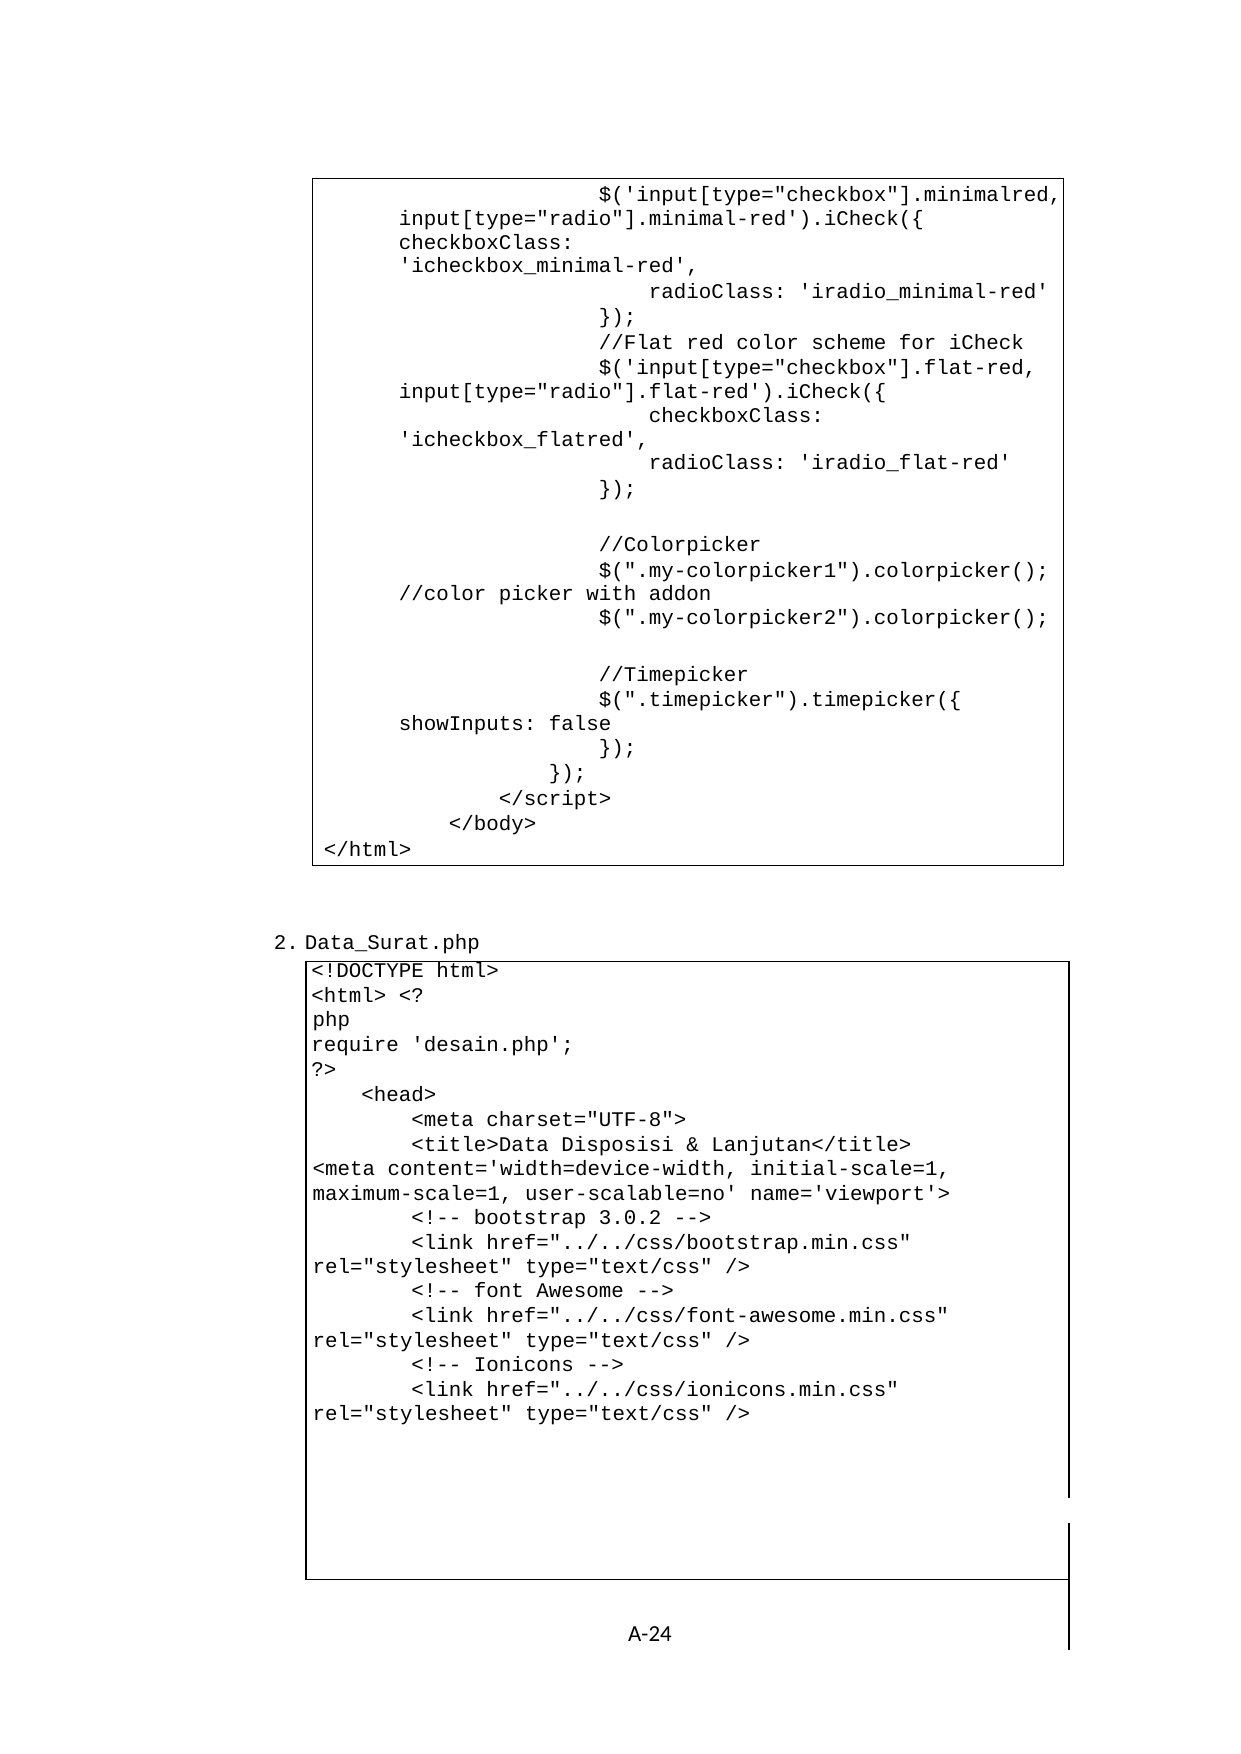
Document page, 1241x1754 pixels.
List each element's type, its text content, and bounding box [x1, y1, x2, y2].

text <link href="../../css/ionicons.min.css" rel="stylesheet" type="text/css" /> [311, 1379, 1061, 1427]
text ?> [311, 1059, 1061, 1082]
text <!-- font Awesome --> [311, 1280, 1061, 1304]
text <html> <?php [311, 985, 461, 1033]
text <!-- Ionicons --> [311, 1354, 1061, 1378]
text 2. Data_Surat.php [274, 932, 1061, 956]
text require 'desain.php'; [311, 1033, 1061, 1057]
text <!-- bootstrap 3.0.2 --> [311, 1207, 1061, 1230]
text <meta charset="UTF-8"> [311, 1109, 1061, 1132]
text <link href="../../css/font-awesome.min.css" rel="stylesheet" type="text/css" /> [311, 1306, 1061, 1353]
table_header $('input[type="checkbox"].minimalred, input[type="radio"].minimal-red').iCheck({ checkboxClass: 'icheckbox_minimal-red', radioClass: 'iradio_minimal-red' }); //Flat red color scheme for iCheck $('input[type="checkbox"].flat-red, input[type="radio"].flat-red').iCheck({ checkboxClass: 'icheckbox_flatred', radioClass: 'iradio_flat-red' }); //Colorpicker $(".my-colorpicker1").colorpicker(); //color picker with addon $(".my-colorpicker2").colorpicker(); //Timepicker $(".timepicker").timepicker({ showInputs: false }); }); </script> </body> </html> [313, 179, 1063, 865]
text <head> [311, 1084, 1061, 1107]
text <title>Data Disposisi & Lanjutan</title> <meta content='width=device-width, initial-scale=1, maximum-scale=1, user-scalable=no' name='viewport'> [311, 1134, 1049, 1206]
text <!DOCTYPE html> [311, 960, 1061, 983]
text <link href="../../css/bootstrap.min.css" rel="stylesheet" type="text/css" /> [311, 1232, 1061, 1280]
